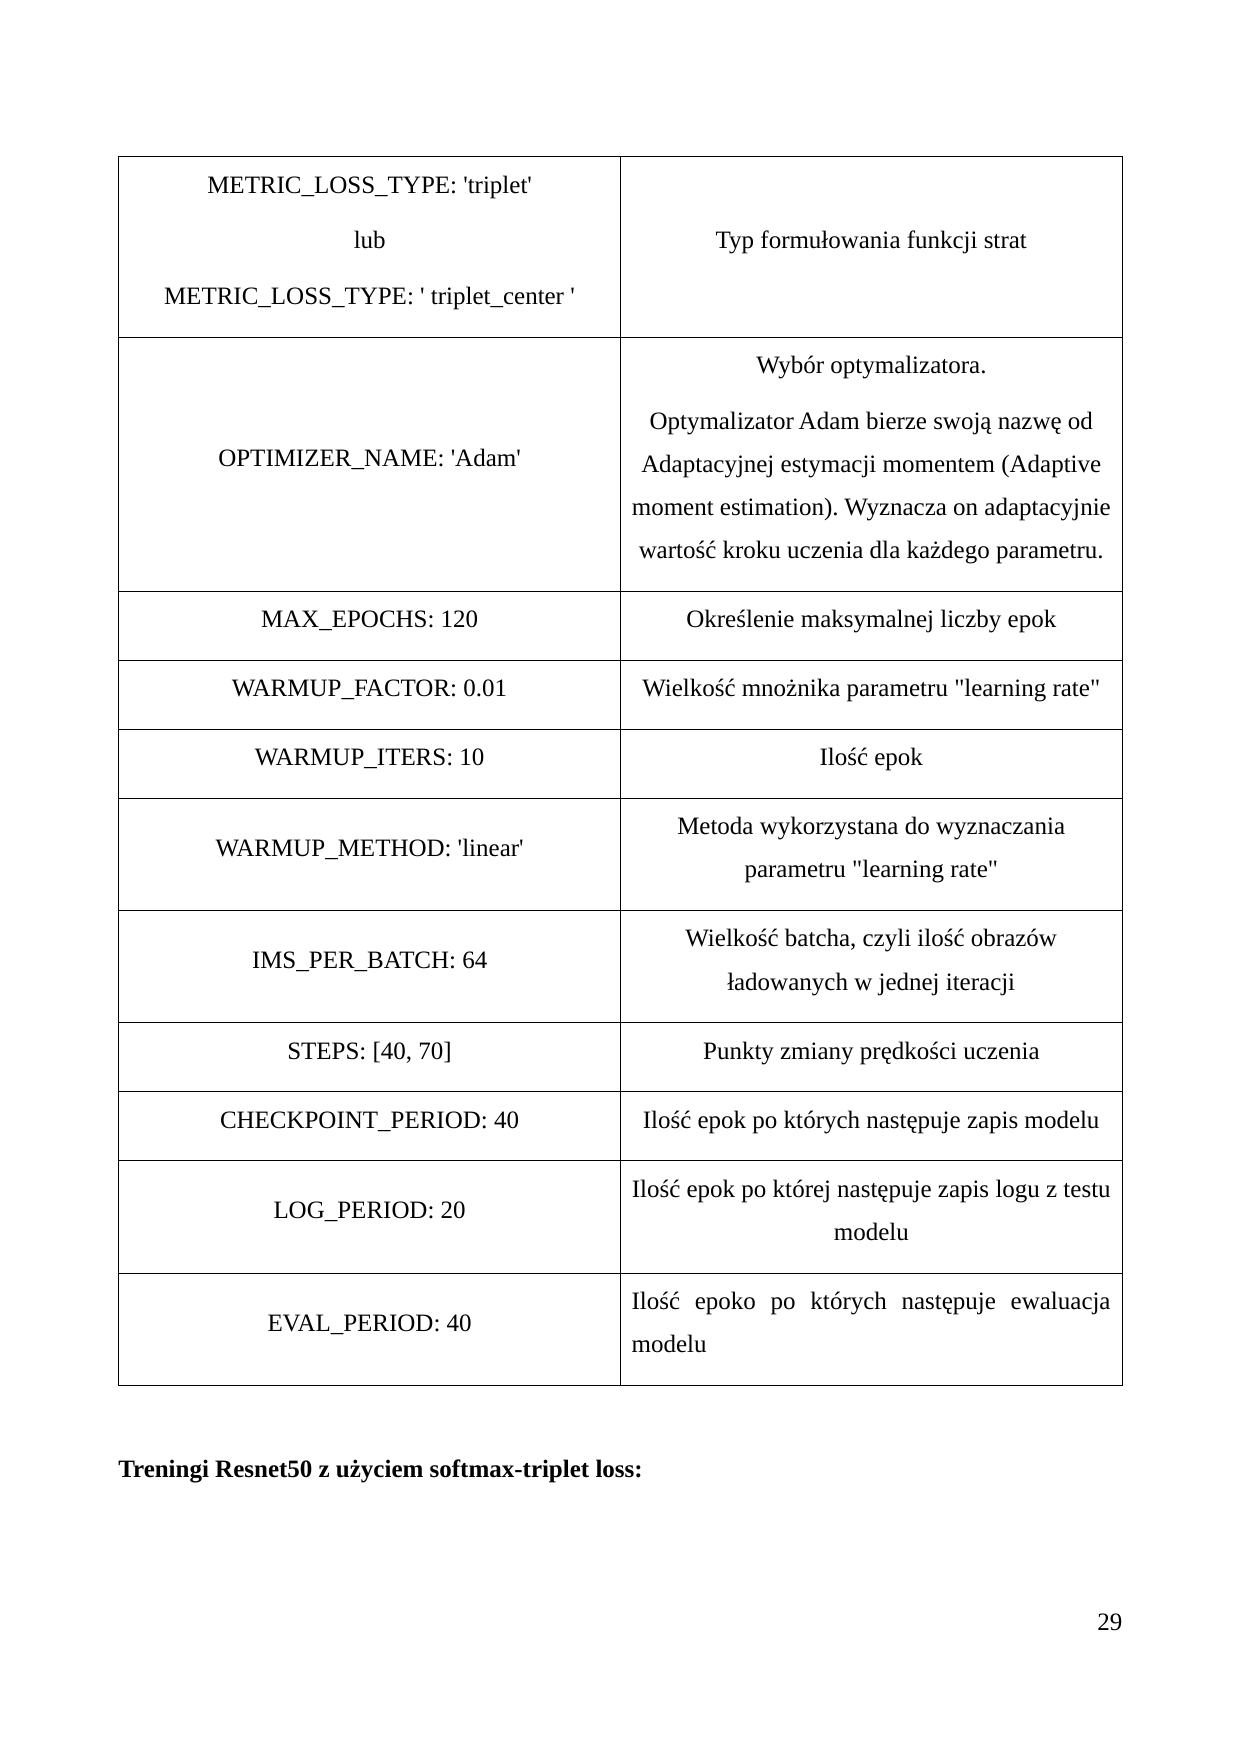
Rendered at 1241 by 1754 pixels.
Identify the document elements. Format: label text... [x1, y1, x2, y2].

table_cell Ilość epok po których następuje zapis modelu [621, 1092, 1122, 1160]
table_cell Ilość epoko po których następuje ewaluacja modelu [621, 1274, 1122, 1385]
table_cell Określenie maksymalnej liczby epok [621, 592, 1122, 660]
table_cell IMS_PER_BATCH: 64 [119, 911, 620, 1022]
table_cell EVAL_PERIOD: 40 [119, 1274, 620, 1385]
table_cell WARMUP_METHOD: 'linear' [119, 799, 620, 910]
table_header METRIC_LOSS_TYPE: 'triplet' lub METRIC_LOSS_TYPE: ' triplet_center ' [119, 157, 620, 337]
table_cell WARMUP_ITERS: 10 [119, 730, 620, 798]
table_cell Punkty zmiany prędkości uczenia [621, 1023, 1122, 1091]
table_cell STEPS: [40, 70] [119, 1023, 620, 1091]
table_cell Ilość epok [621, 730, 1122, 798]
text Treningi Resnet50 z użyciem softmax-triplet loss: [118, 1454, 1122, 1483]
table_cell Wielkość mnożnika parametru "learning rate" [621, 661, 1122, 729]
table_cell CHECKPOINT_PERIOD: 40 [119, 1092, 620, 1160]
table_cell Wybór optymalizatora. Optymalizator Adam bierze swoją nazwę od Adaptacyjnej estymacji momentem (Adaptive moment estimation). Wyznacza on adaptacyjnie wartość kroku uczenia dla każdego parametru. [621, 338, 1122, 591]
table_cell OPTIMIZER_NAME: 'Adam' [119, 338, 620, 591]
table_cell Ilość epok po której następuje zapis logu z testu modelu [621, 1161, 1122, 1272]
table_cell Wielkość batcha, czyli ilość obrazów ładowanych w jednej iteracji [621, 911, 1122, 1022]
table_cell WARMUP_FACTOR: 0.01 [119, 661, 620, 729]
table_header Typ formułowania funkcji strat [621, 157, 1122, 337]
table_cell MAX_EPOCHS: 120 [119, 592, 620, 660]
table_cell LOG_PERIOD: 20 [119, 1161, 620, 1272]
table_cell Metoda wykorzystana do wyznaczania parametru "learning rate" [621, 799, 1122, 910]
